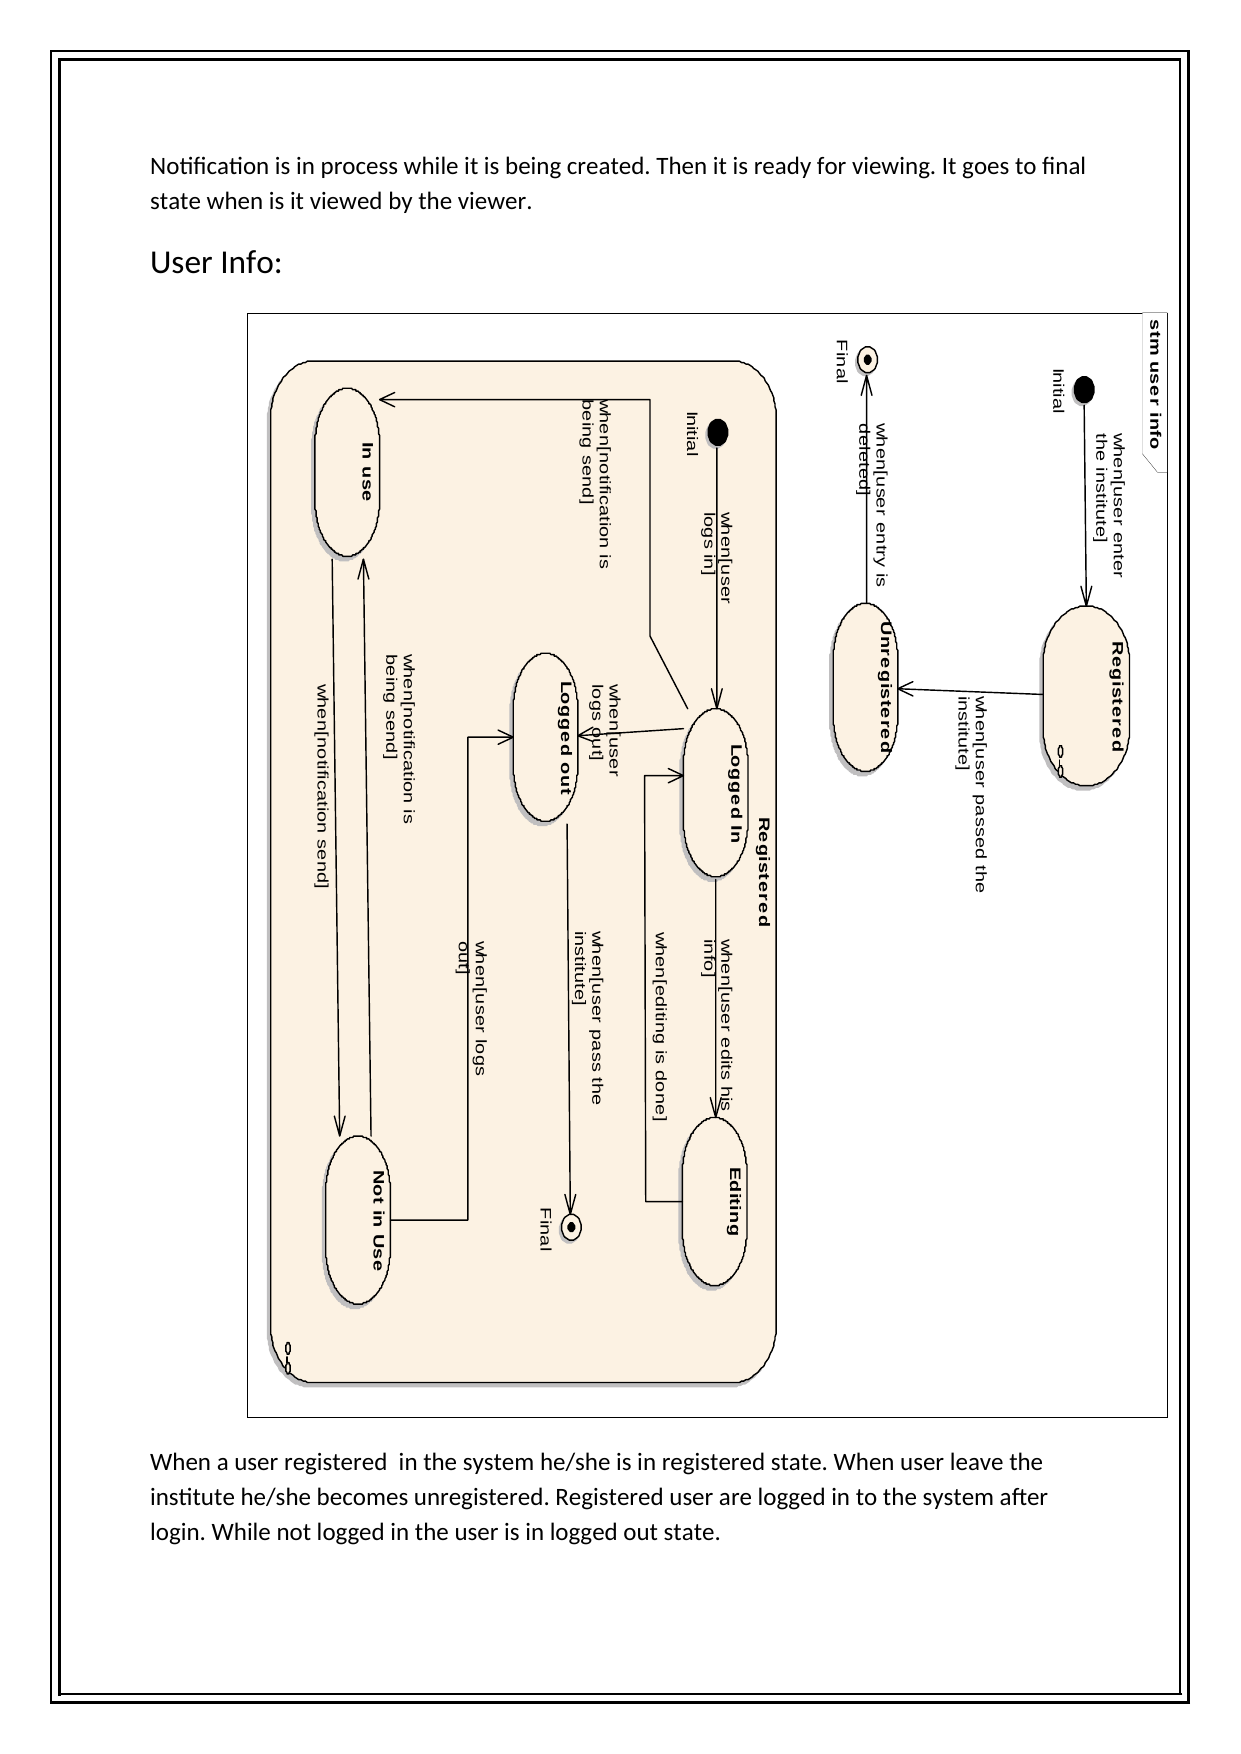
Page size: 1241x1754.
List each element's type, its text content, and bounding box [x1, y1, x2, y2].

text When a user registered in the system he/she is in registered state. When user leave the institute he/she becomes unregistered. Registered user are logged in to the system after login. While not logged in the user is in logged out state. [150, 1446, 1090, 1547]
text Notification is in process while it is being created. Then it is ready for viewing. It goes to final state when is it viewed by the viewer. [150, 150, 1090, 216]
text User Info: [150, 241, 1090, 282]
